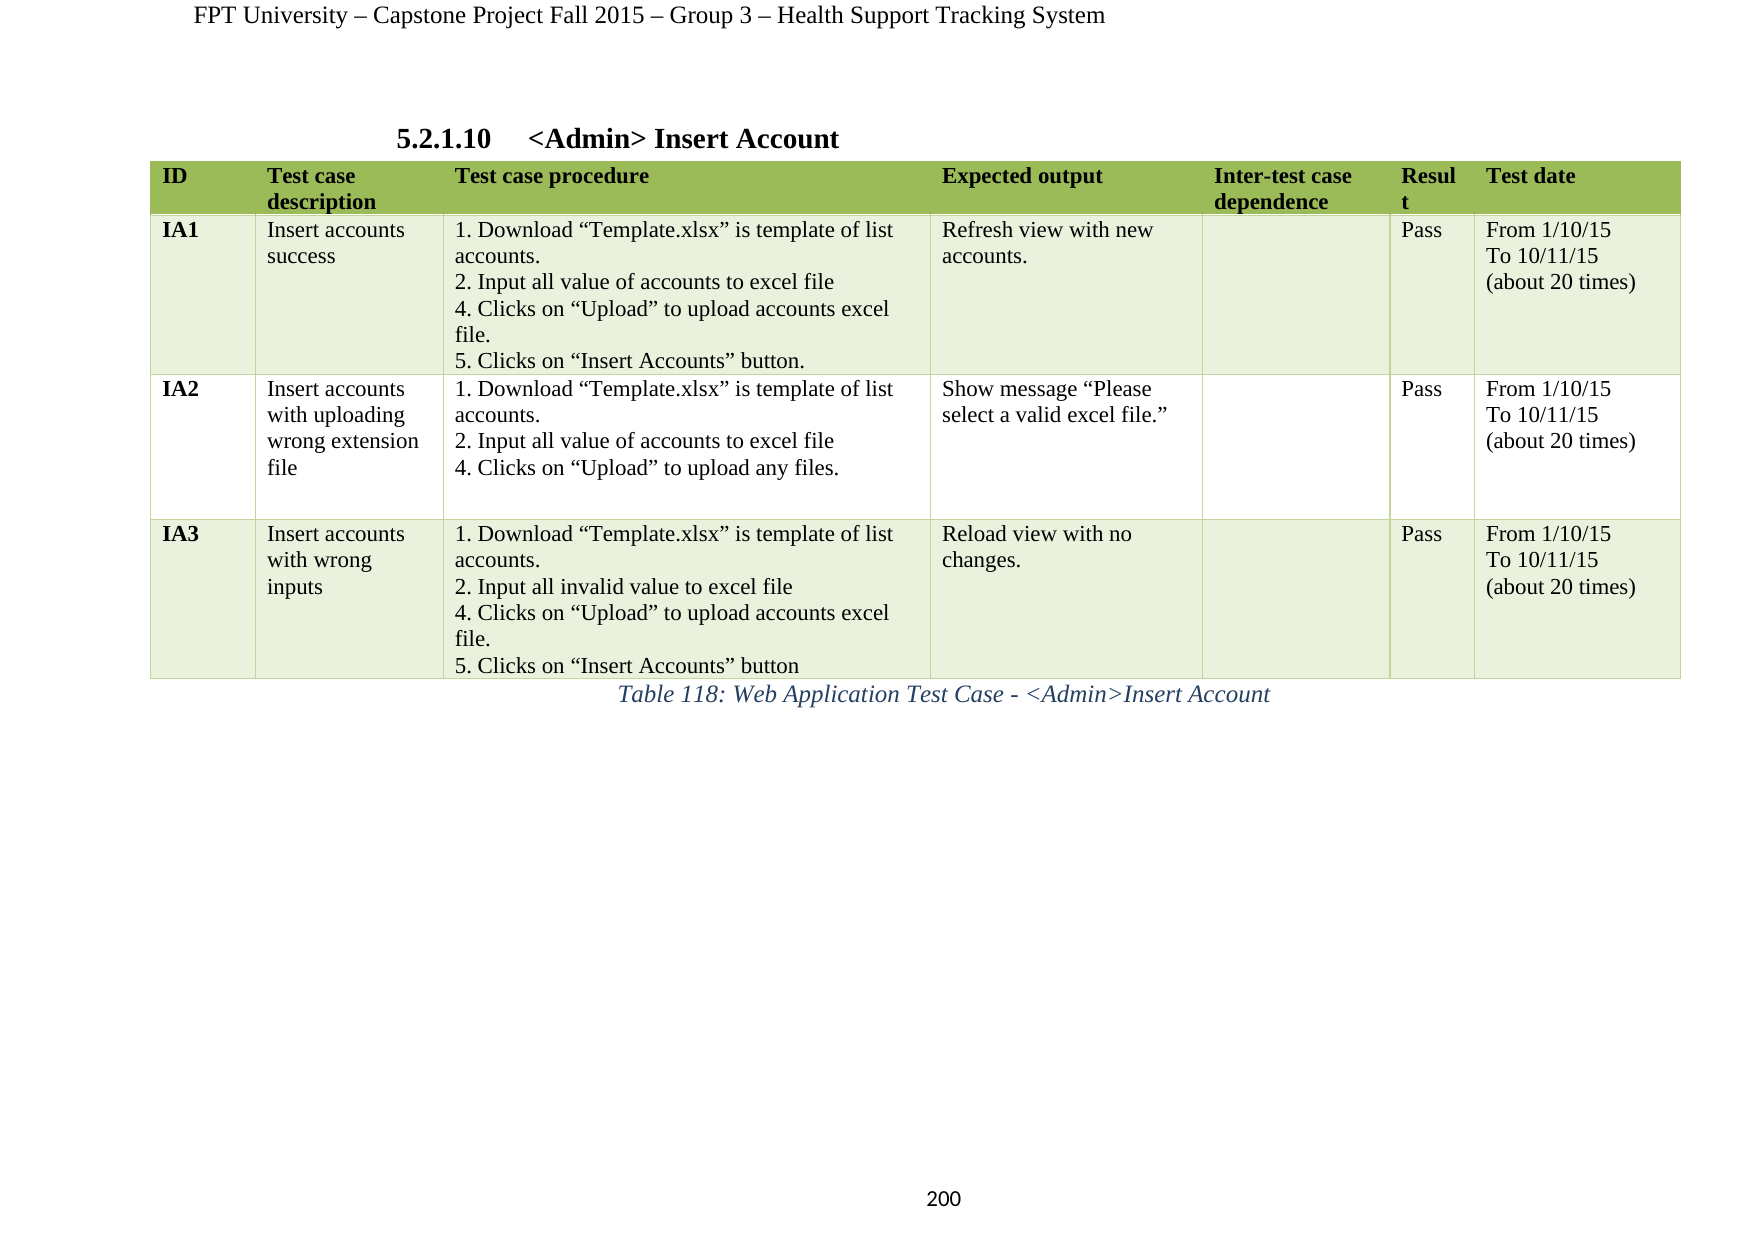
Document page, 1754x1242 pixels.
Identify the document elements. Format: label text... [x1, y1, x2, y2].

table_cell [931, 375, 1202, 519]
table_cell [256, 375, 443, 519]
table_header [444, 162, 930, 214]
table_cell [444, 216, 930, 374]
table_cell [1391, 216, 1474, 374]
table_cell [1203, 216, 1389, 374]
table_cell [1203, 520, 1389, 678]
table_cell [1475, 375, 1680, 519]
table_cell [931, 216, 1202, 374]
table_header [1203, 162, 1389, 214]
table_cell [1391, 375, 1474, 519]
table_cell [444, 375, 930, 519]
text Table 118: Web Application Test Case - <Admin>Insert Account [162, 679, 1725, 708]
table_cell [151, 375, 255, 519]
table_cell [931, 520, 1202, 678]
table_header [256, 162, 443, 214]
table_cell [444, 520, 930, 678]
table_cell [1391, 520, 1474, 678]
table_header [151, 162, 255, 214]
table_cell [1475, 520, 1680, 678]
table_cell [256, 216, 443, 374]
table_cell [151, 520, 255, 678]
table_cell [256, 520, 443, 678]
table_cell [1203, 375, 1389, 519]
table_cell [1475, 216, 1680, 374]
subtitle <Admin> Insert Account [396, 121, 1725, 154]
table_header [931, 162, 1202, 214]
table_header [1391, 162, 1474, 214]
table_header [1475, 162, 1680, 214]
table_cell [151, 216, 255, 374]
